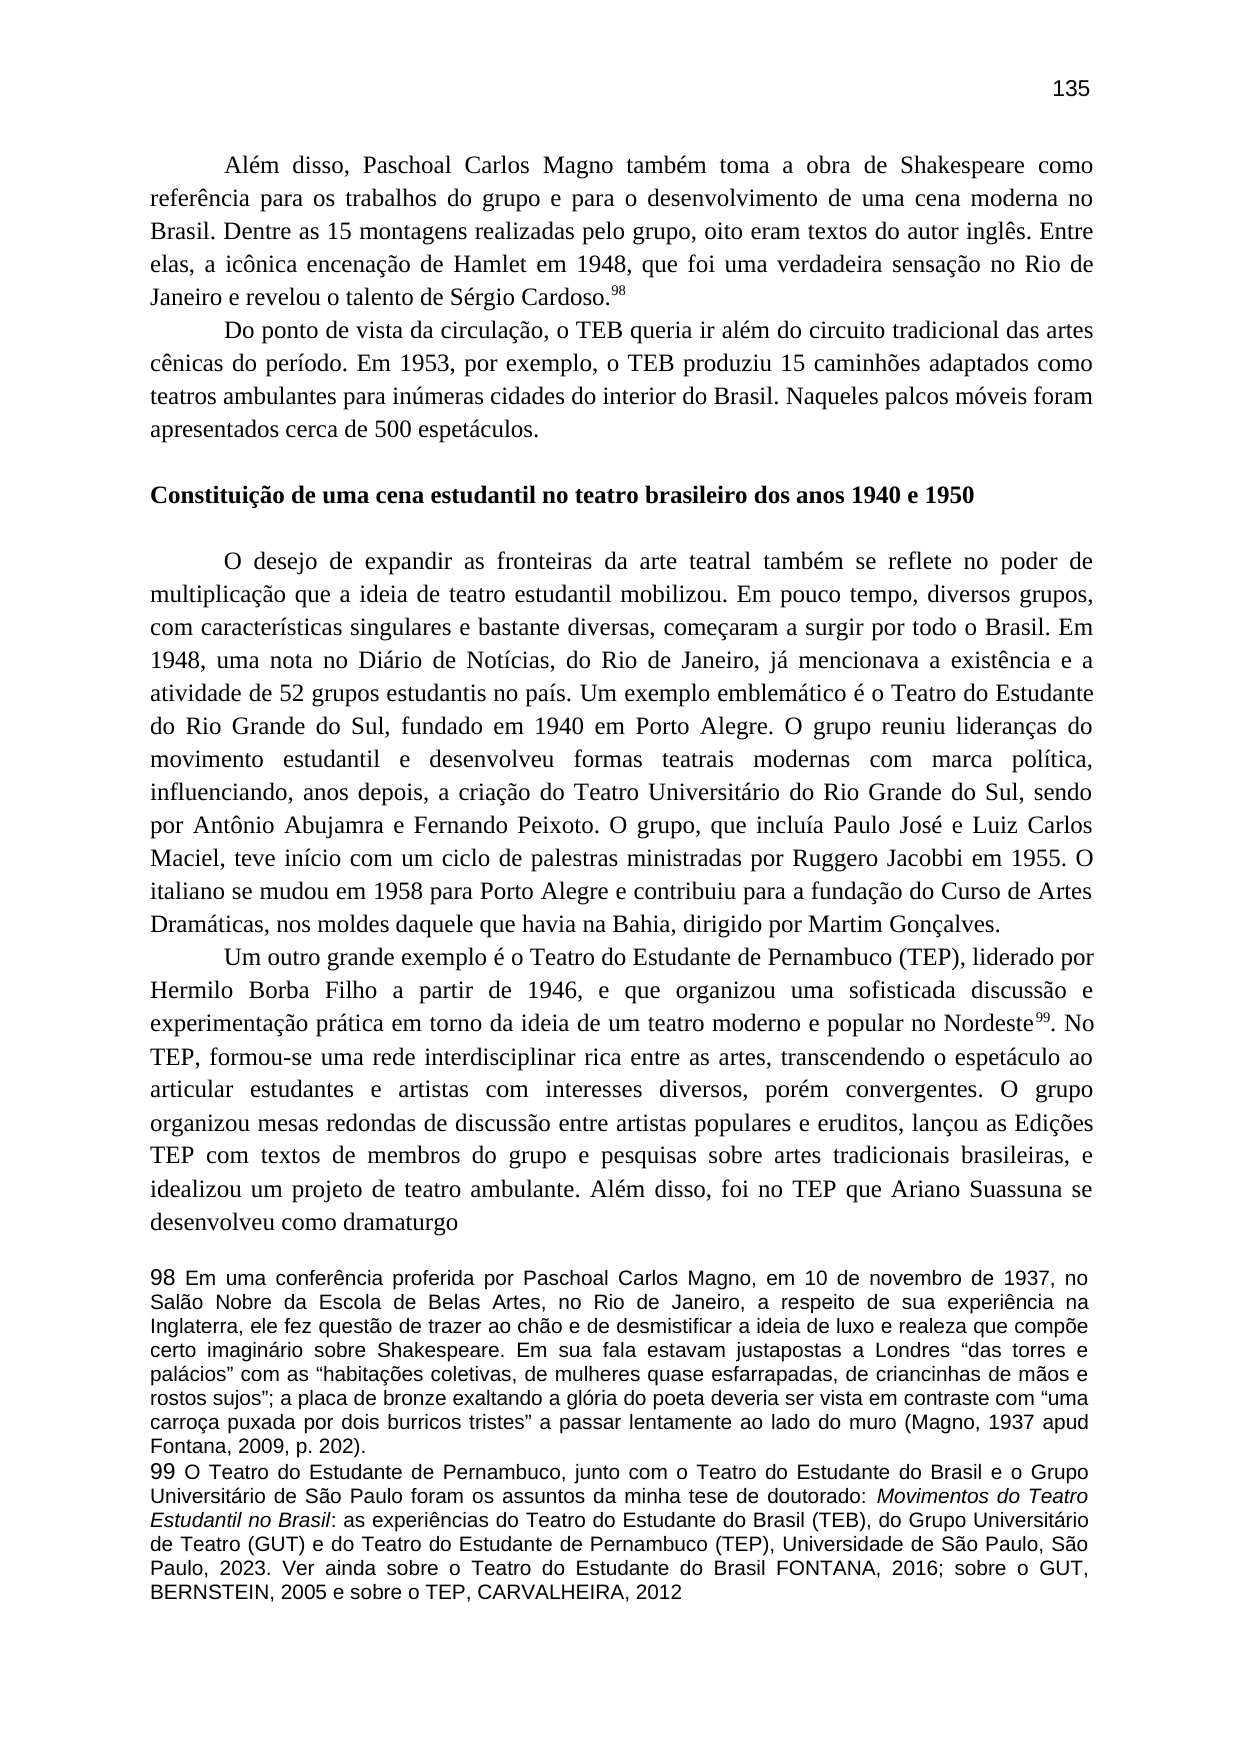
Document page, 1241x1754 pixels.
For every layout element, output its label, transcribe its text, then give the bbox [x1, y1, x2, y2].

text O desejo de expandir as fronteiras da arte teatral também se reflete no poder de multiplicação que a ideia de teatro estudantil mobilizou. Em pouco tempo, diversos grupos, com características singulares e bastante diversas, começaram a surgir por todo o Brasil. Em 1948, uma nota no Diário de Notícias, do Rio de Janeiro, já mencionava a existência e a atividade de 52 grupos estudantis no país. Um exemplo emblemático é o Teatro do Estudante do Rio Grande do Sul, fundado em 1940 em Porto Alegre. O grupo reuniu lideranças do movimento estudantil e desenvolveu formas teatrais modernas com marca política, influenciando, anos depois, a criação do Teatro Universitário do Rio Grande do Sul, sendo por Antônio Abujamra e Fernando Peixoto. O grupo, que incluía Paulo José e Luiz Carlos Maciel, teve início com um ciclo de palestras ministradas por Ruggero Jacobbi em 1955. O italiano se mudou em 1958 para Porto Alegre e contribuiu para a fundação do Curso de Artes Dramáticas, nos moldes daquele que havia na Bahia, dirigido por Martim Gonçalves. [150, 546, 1094, 711]
text Do ponto de vista da circulação, o TEB queria ir além do circuito tradicional das artes cênicas do período. Em 1953, por exemplo, o TEB produziu 15 caminhões adaptados como teatros ambulantes para inúmeras cidades do interior do Brasil. Naqueles palcos móveis foram apresentados cerca de 500 espetáculos. [150, 315, 1094, 443]
text Um outro grande exemplo é o Teatro do Estudante de Pernambuco (TEP), liderado por Hermilo Borba Filho a partir de 1946, e que organizou uma sofisticada discussão e experimentação prática em torno da ideia de um teatro moderno e popular no Nordeste. No TEP, formou-se uma rede interdisciplinar rica entre as artes, transcendendo o espetáculo ao articular estudantes e artistas com interesses diversos, porém convergentes. O grupo organizou mesas redondas de discussão entre artistas populares e eruditos, lançou as Edições TEP com textos de membros do grupo e pesquisas sobre artes tradicionais brasileiras, e idealizou um projeto de teatro ambulante. Além disso, foi no TEP que Ariano Suassuna se desenvolveu como dramaturgo [150, 942, 1094, 1042]
text Além disso, Paschoal Carlos Magno também toma a obra de Shakespeare como referência para os trabalhos do grupo e para o desenvolvimento de uma cena moderna no Brasil. Dentre as 15 montagens realizadas pelo grupo, oito eram textos do autor inglês. Entre elas, a icônica encenação de Hamlet em 1948, que foi uma verdadeira sensação no Rio de Janeiro e revelou o talento de Sérgio Cardoso. [150, 150, 1094, 311]
text Constituição de uma cena estudantil no teatro brasileiro dos anos 1940 e 1950 [150, 480, 1094, 509]
